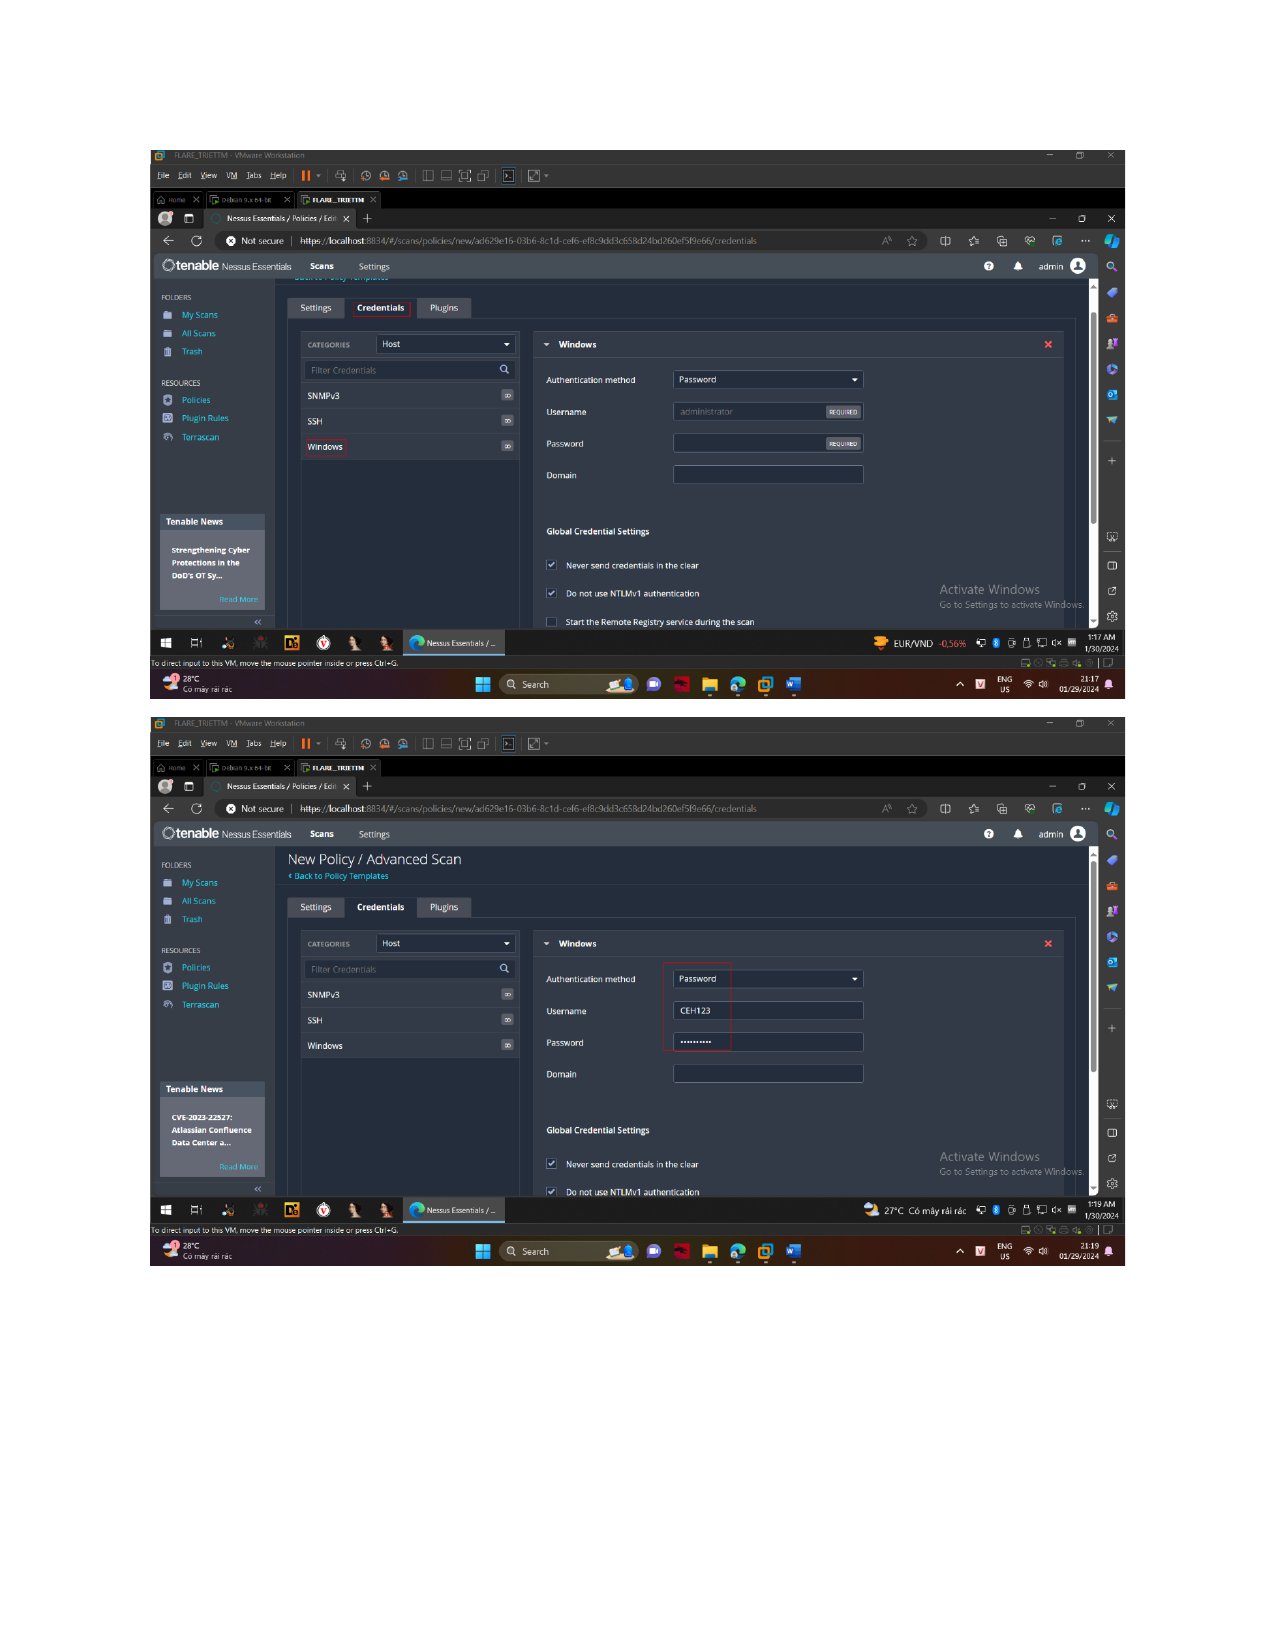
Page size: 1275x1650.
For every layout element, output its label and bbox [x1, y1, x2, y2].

picture [150, 150, 1125, 699]
picture [150, 717, 1125, 1266]
